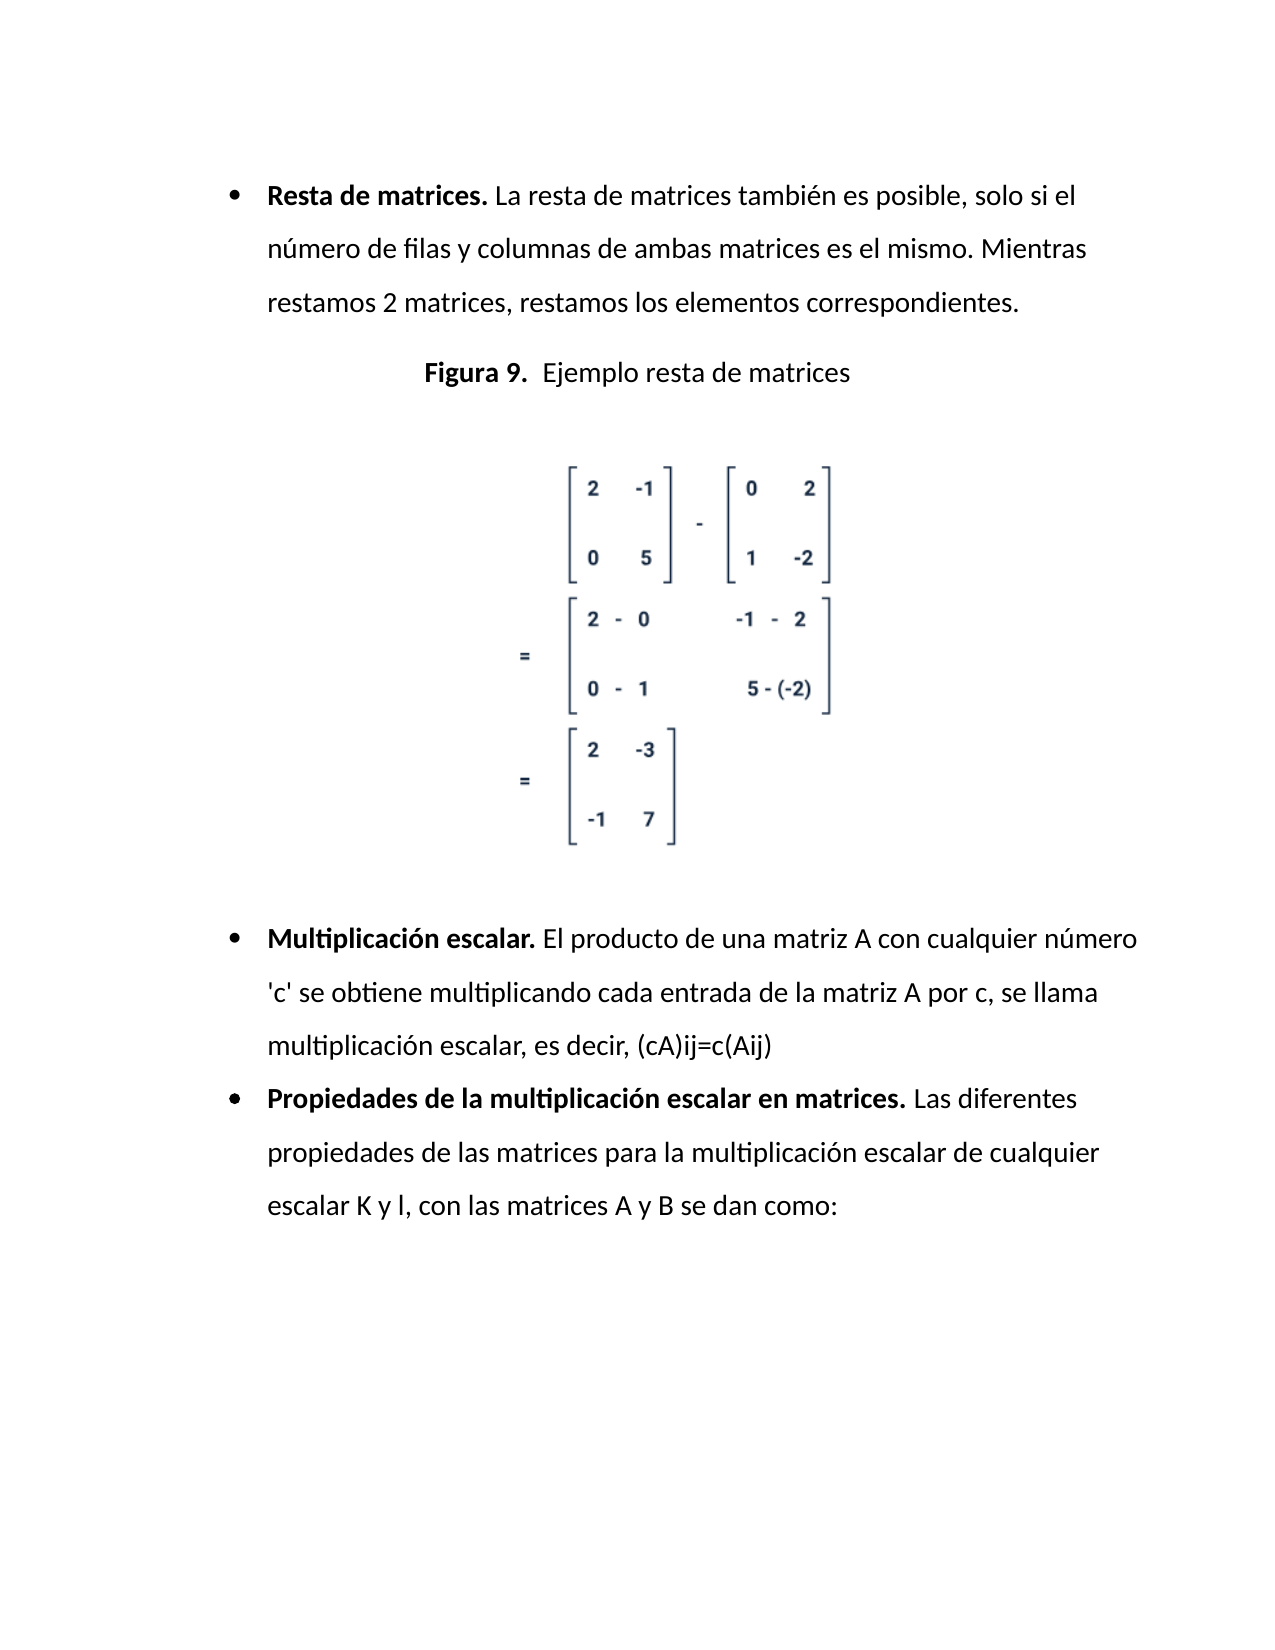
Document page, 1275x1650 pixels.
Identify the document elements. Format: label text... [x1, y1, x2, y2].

picture [350, 424, 999, 886]
list Resta de matrices. La resta de matrices también es posible, solo si el número de filas y columnas de ambas matrices es el mismo. Mientras restamos 2 matrices, restamos los elementos correspondientes. [229, 177, 1157, 320]
list Multiplicación escalar. El producto de una matriz A con cualquier número 'c' se obtiene multiplicando cada entrada de la matriz A por c, se llama multiplicación escalar, es decir, (cA)ij=c(Aij) [229, 920, 1157, 1063]
text Ejemplo resta de matrices [118, 354, 1157, 390]
list Propiedades de la multiplicación escalar en matrices. Las diferentes propiedades de las matrices para la multiplicación escalar de cualquier escalar K y l, con las matrices A y B se dan como: [229, 1081, 1157, 1223]
